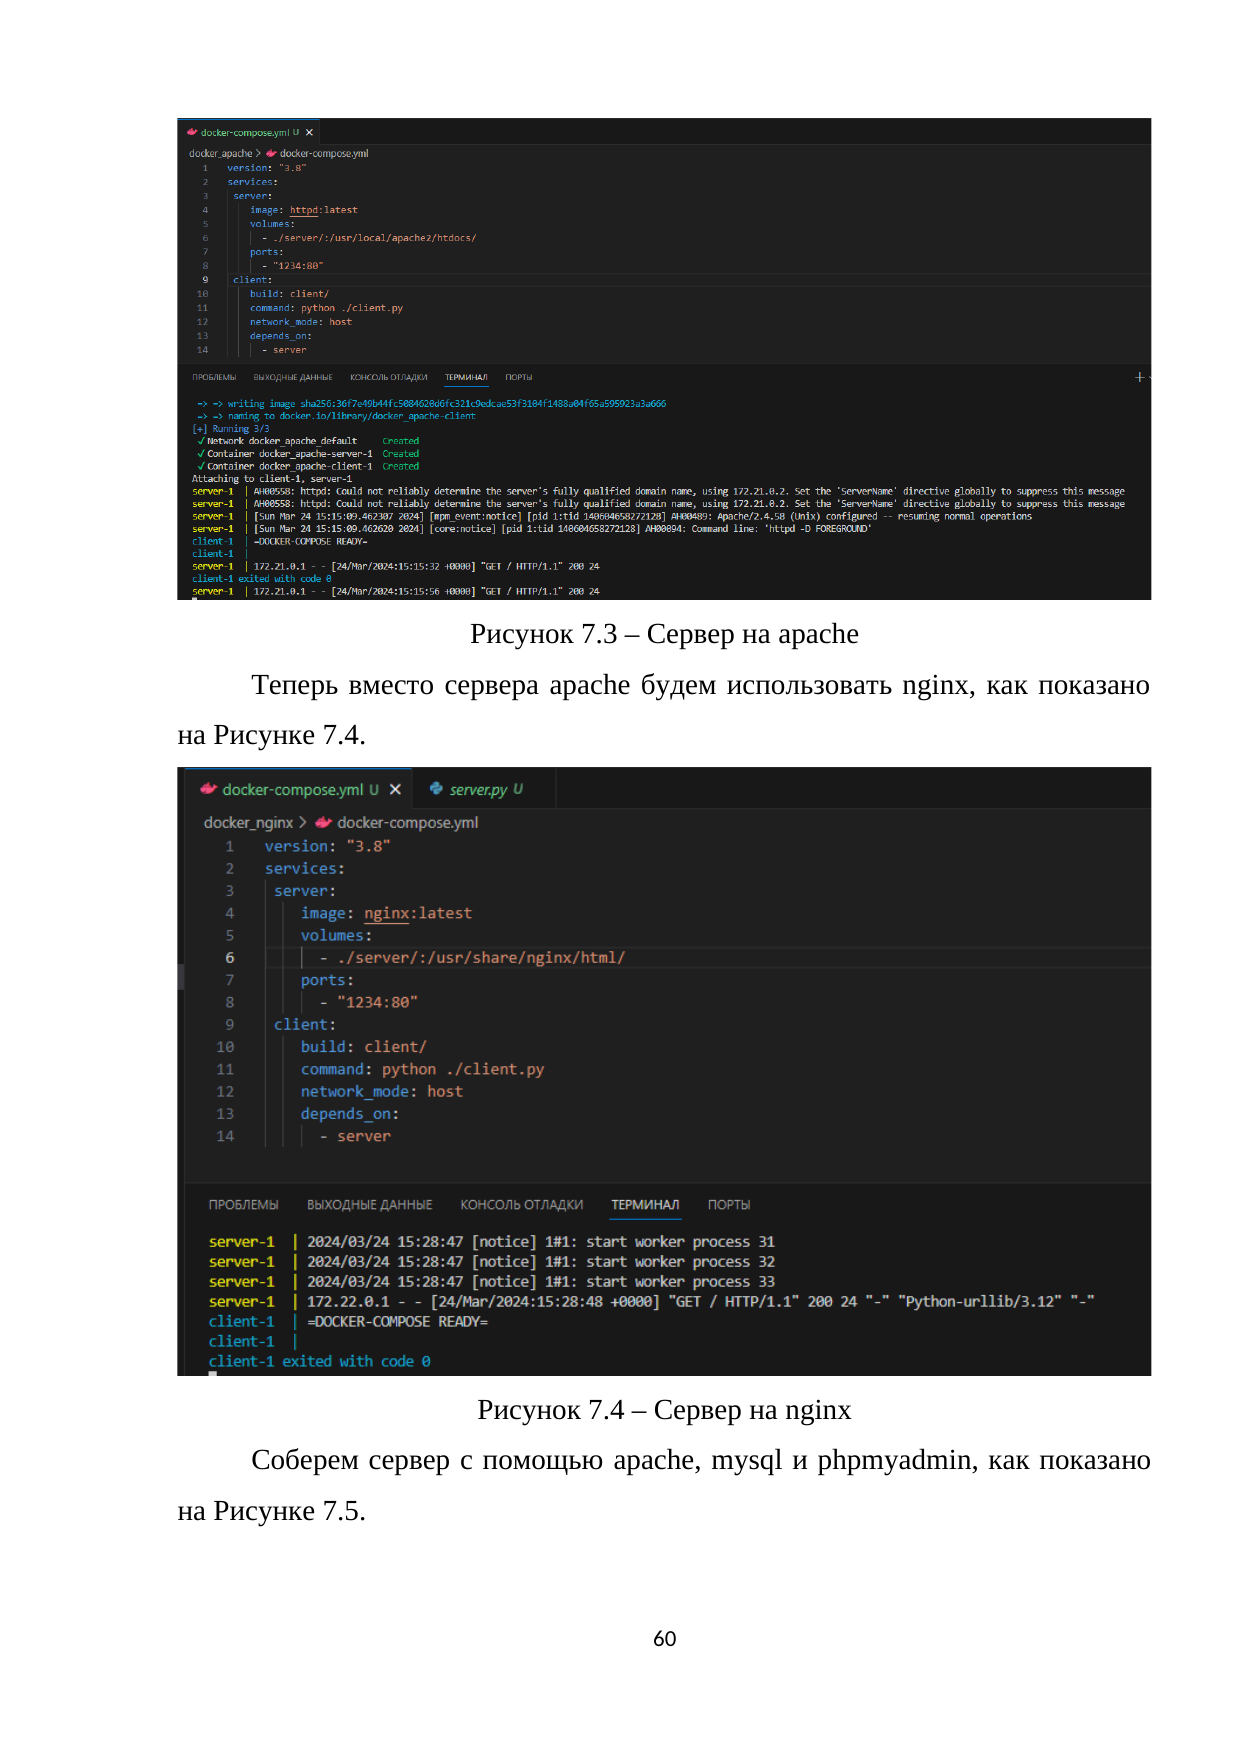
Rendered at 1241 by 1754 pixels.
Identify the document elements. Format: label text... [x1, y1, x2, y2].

picture [177, 767, 1152, 1376]
picture [177, 118, 1152, 600]
text Рисунок 7.4 – Сервер на nginx [177, 1392, 1152, 1426]
text Соберем сервер с помощью apache, mysql и phpmyadmin, как показано на Рисунке 7.5. [177, 1442, 1152, 1526]
text Рисунок 7.3 – Сервер на apache [177, 617, 1152, 650]
text Теперь вместо сервера apache будем использовать nginx, как показано на Рисунке 7.4. [177, 667, 1152, 751]
